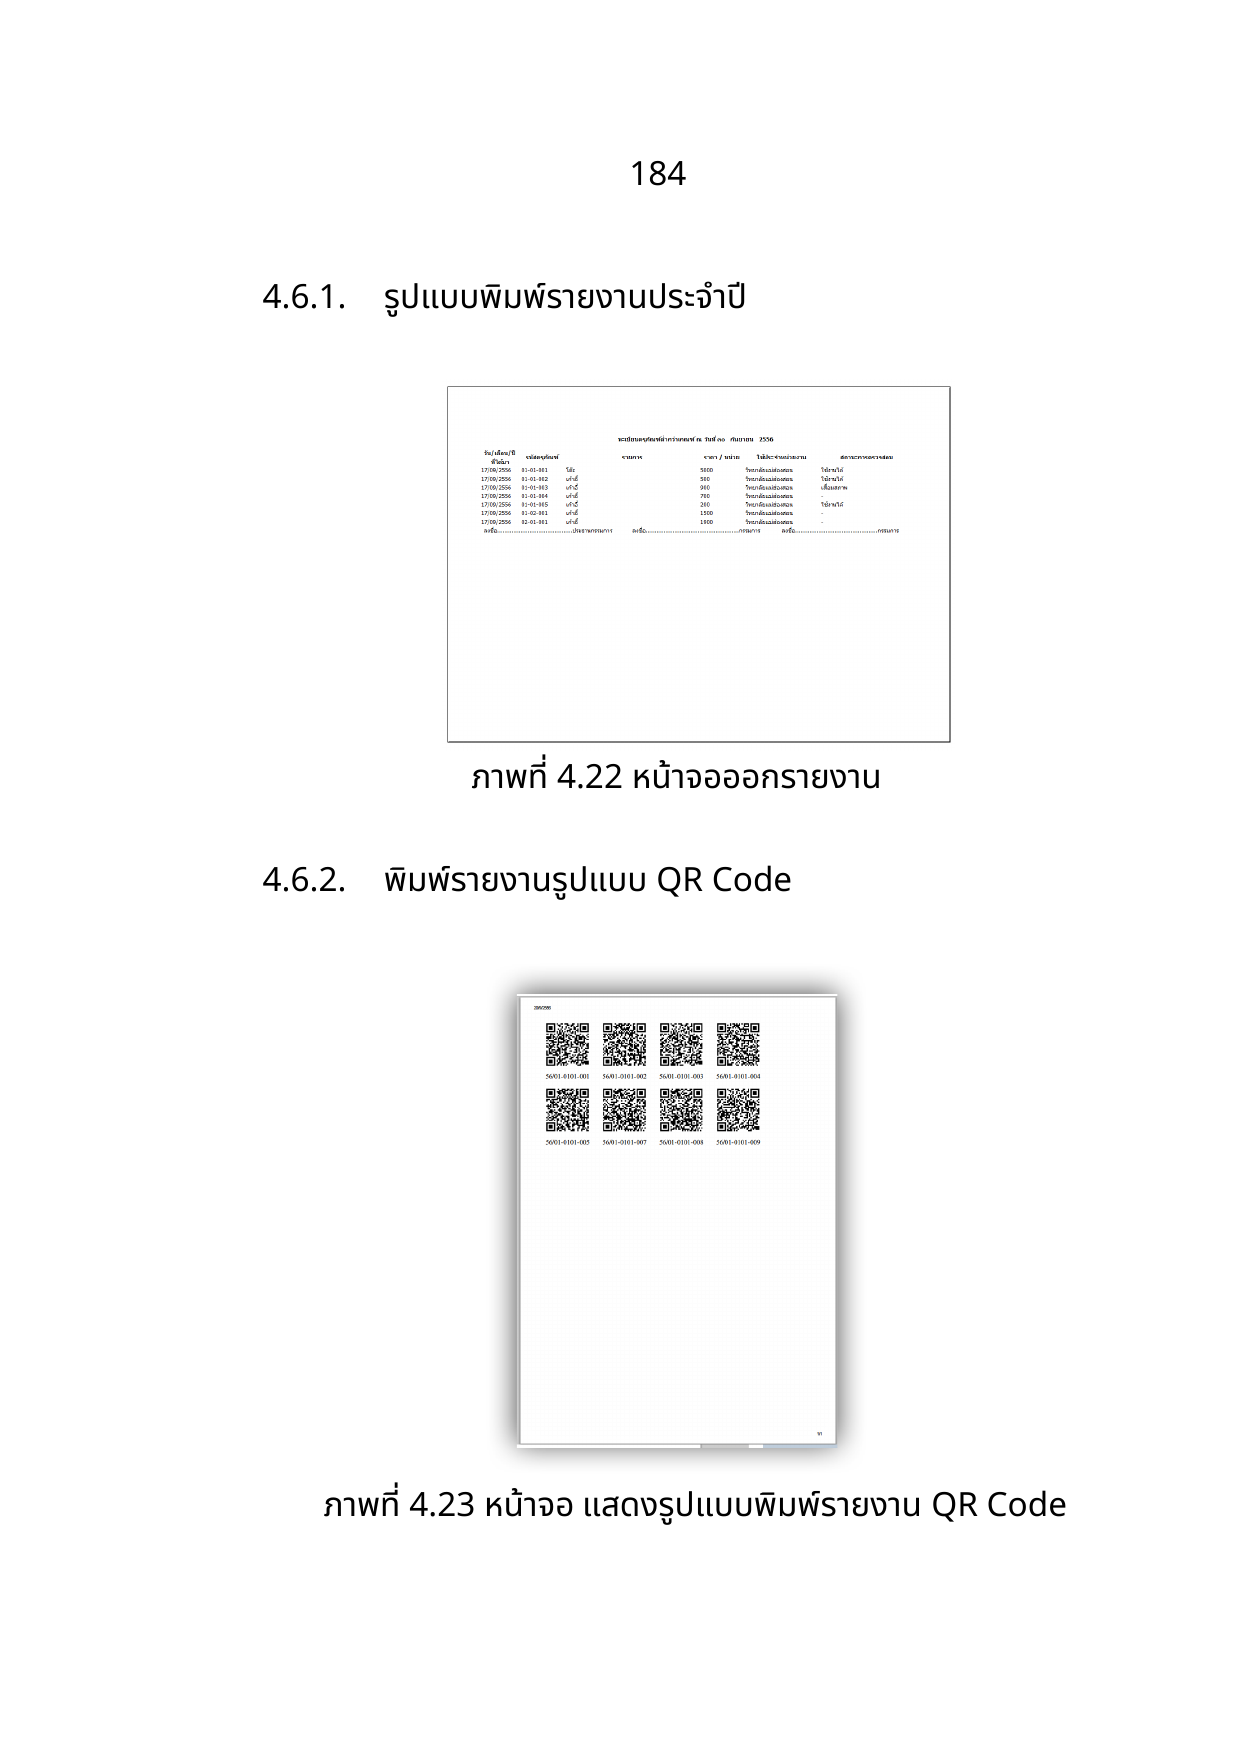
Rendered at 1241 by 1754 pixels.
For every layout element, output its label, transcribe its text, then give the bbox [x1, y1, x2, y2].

list พิมพ์รายงานรูปแบบ QR Code [262, 856, 1090, 907]
list รูปแบบพิมพ์รายงานประจำปี [262, 272, 1090, 323]
list ภาพที่ 4.22 หน้าจอออกรายงาน [262, 752, 1090, 803]
list ภาพที่ 4.23 หน้าจอ แสดงรูปแบบพิมพ์รายงาน QR Code [300, 1481, 1090, 1532]
